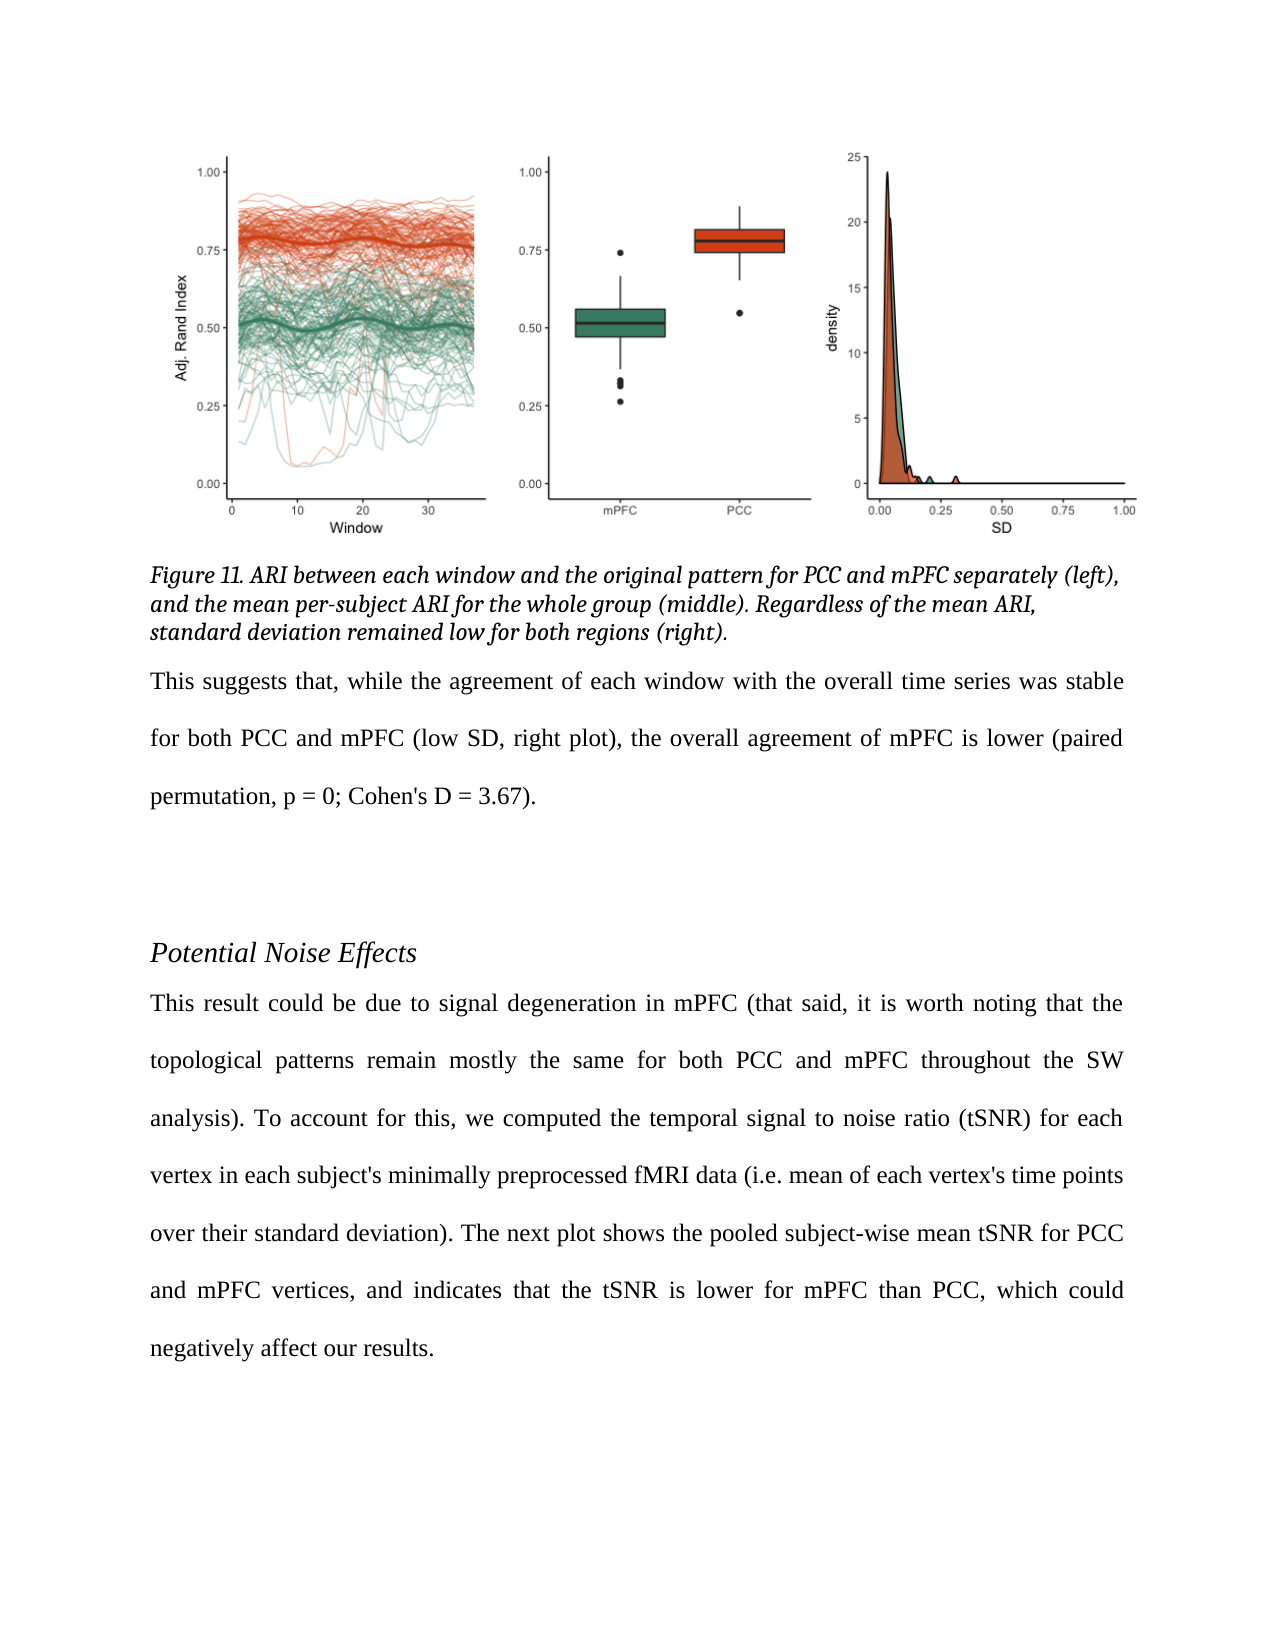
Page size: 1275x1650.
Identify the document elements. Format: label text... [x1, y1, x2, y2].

text This suggests that, while the agreement of each window with the overall time series was stable for both PCC and mPFC (low SD, right plot), the overall agreement of mPFC is lower (paired permutation, p = 0; Cohen's D = 3.67). [150, 666, 1125, 809]
picture [168, 150, 1144, 540]
text This result could be due to signal degeneration in mPFC (that said, it is worth noting that the topological patterns remain mostly the same for both PCC and mPFC throughout the SW analysis). To account for this, we computed the temporal signal to noise ratio (tSNR) for each vertex in each subject's minimally preprocessed fMRI data (i.e. mean of each vertex's time points over their standard deviation). The next plot shows the pooled subject-wise mean tSNR for PCC and mPFC vertices, and indicates that the tSNR is lower for mPFC than PCC, which could negatively affect our results. [150, 988, 1125, 1361]
text Figure 11. ARI between each window and the original pattern for PCC and mPFC separately (left), and the mean per-subject ARI for the whole group (middle). Regardless of the mean ARI, standard deviation remained low for both regions (right). [150, 561, 1125, 647]
subtitle Potential Noise Effects [150, 935, 1125, 969]
